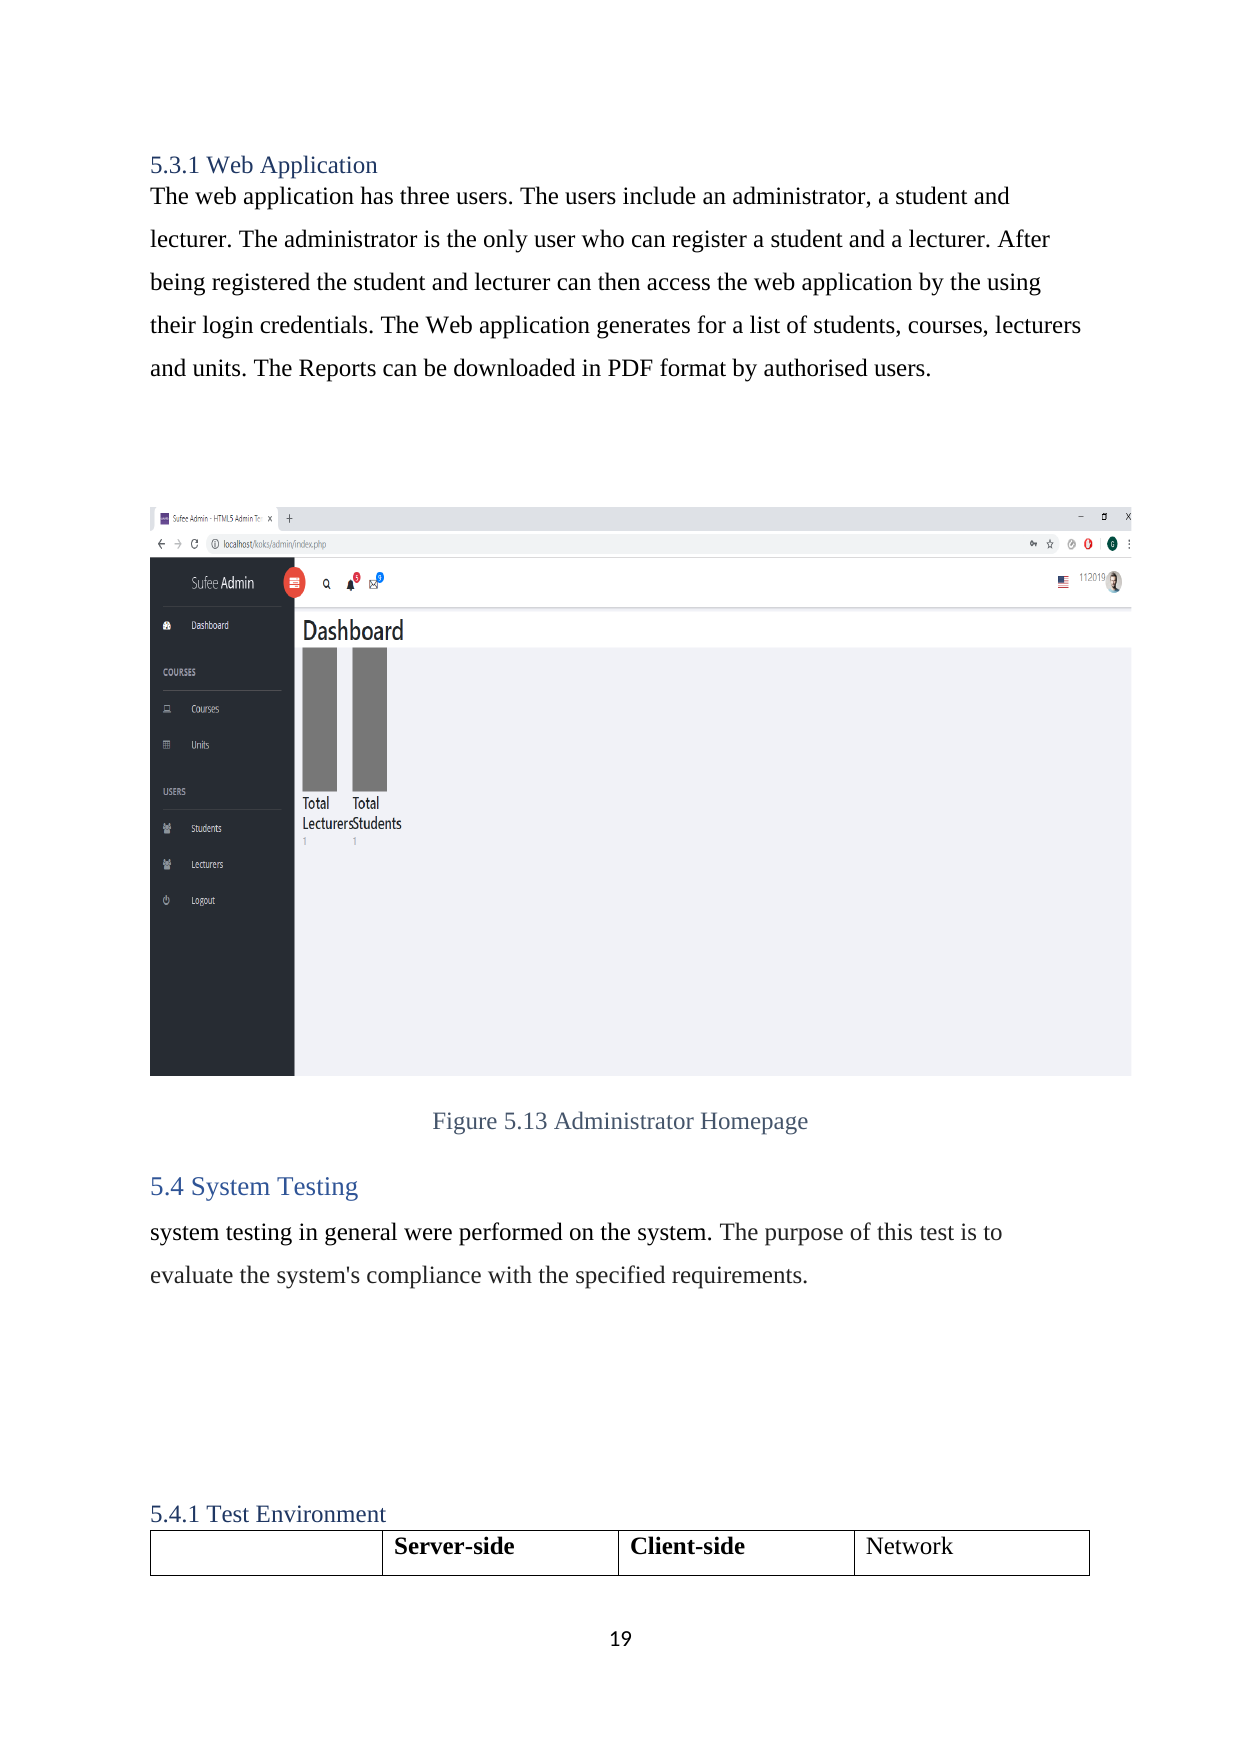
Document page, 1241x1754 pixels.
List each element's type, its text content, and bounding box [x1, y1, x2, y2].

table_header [855, 1531, 1089, 1574]
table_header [383, 1531, 618, 1574]
subtitle 5.4 System Testing [150, 1170, 1090, 1202]
text system testing in general were performed on the system. The purpose of this test is to evaluate the system's compliance with the specified requirements. [150, 1217, 1090, 1289]
table_header [151, 1531, 382, 1574]
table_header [619, 1531, 854, 1574]
picture [150, 507, 1132, 1076]
text The web application has three users. The users include an administrator, a student and lecturer. The administrator is the only user who can register a student and a lecturer. After being registered the student and lecturer can then access the web application by the using their login credentials. The Web application generates for a list of students, courses, lecturers and units. The Reports can be downloaded in PDF format by authorised users. [150, 181, 1090, 382]
subtitle 5.3.1 Web Application [150, 150, 1090, 179]
subtitle 5.4.1 Test Environment [150, 1499, 1090, 1528]
